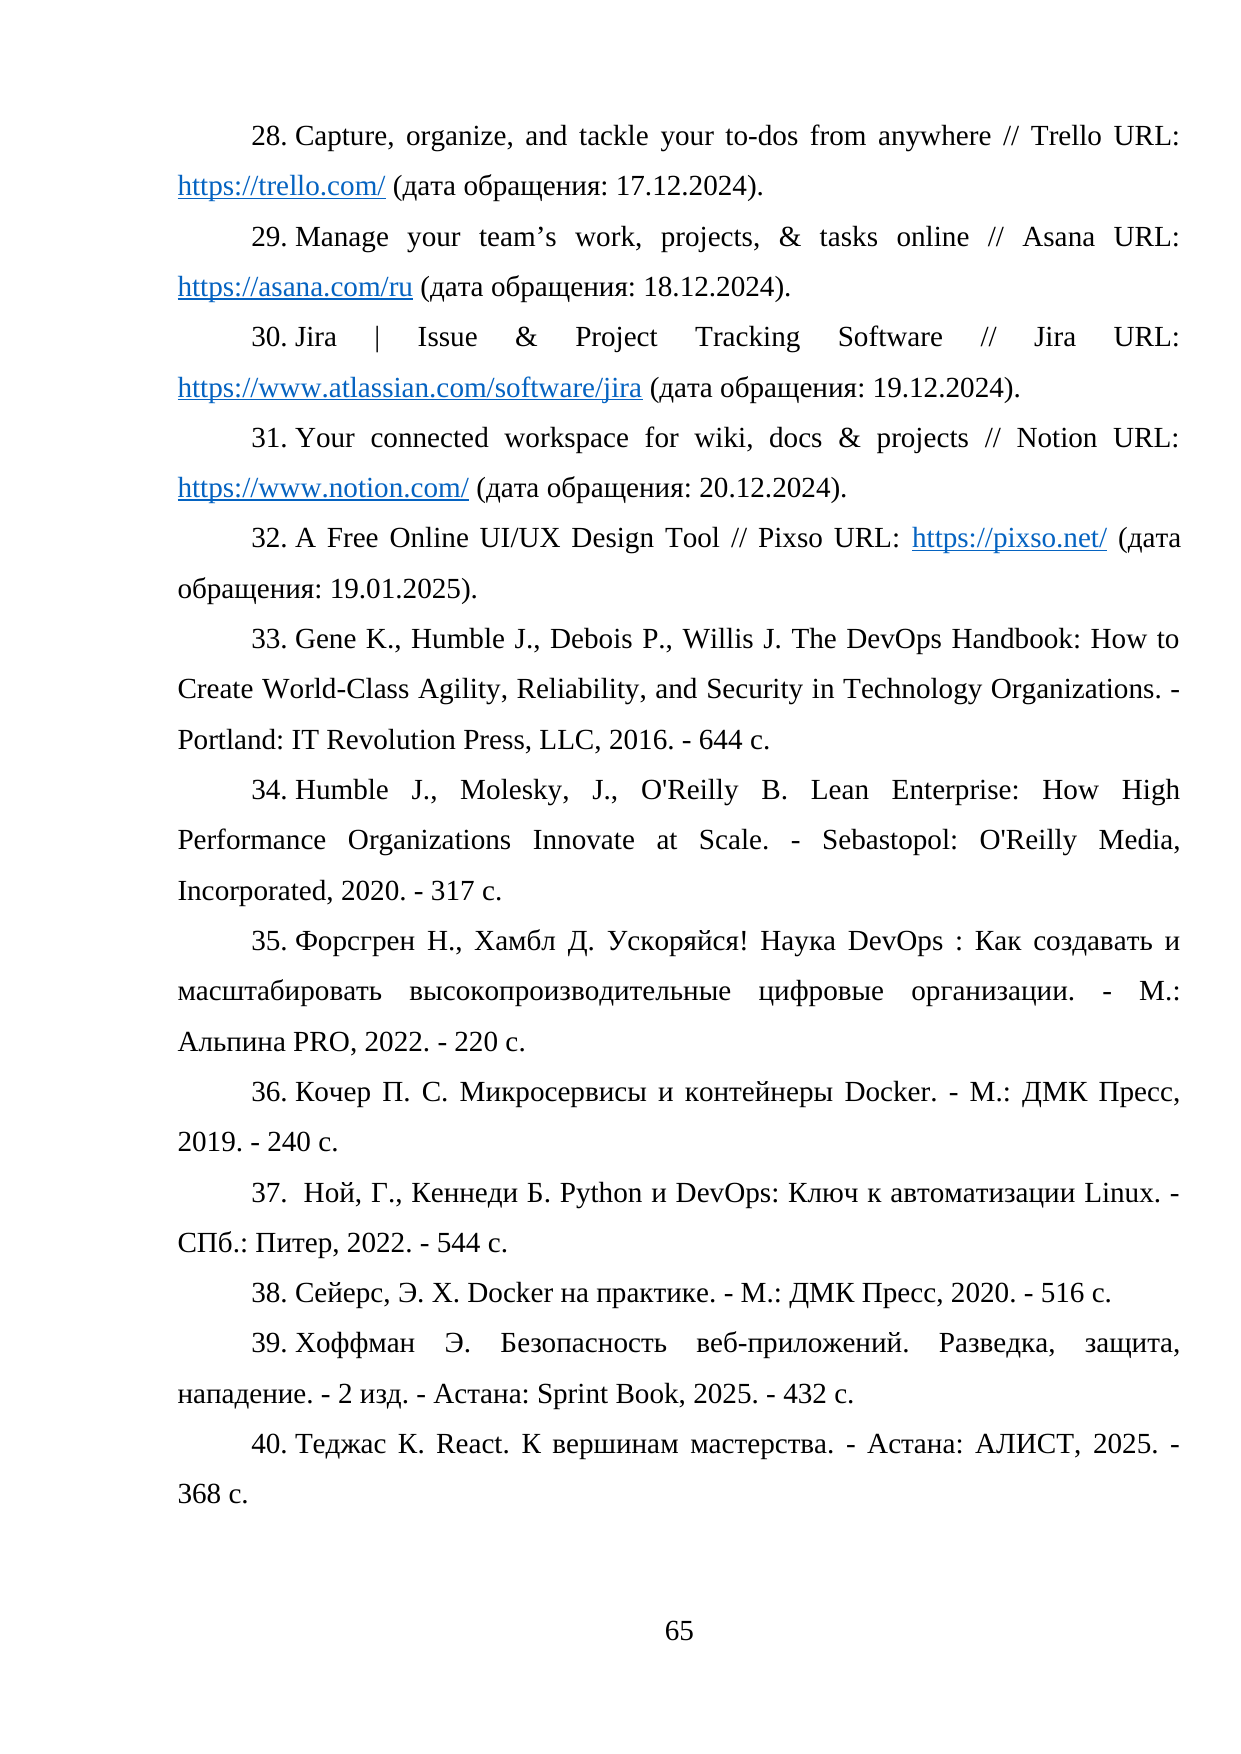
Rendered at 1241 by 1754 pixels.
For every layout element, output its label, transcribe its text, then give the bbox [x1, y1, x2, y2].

list Форсгрен Н., Хамбл Д. Ускоряйся! Наука DevOps : Как создавать и масштабировать высокопроизводительные цифровые организации. - М.: Альпина PRO, 2022. - 220 с. [177, 923, 1181, 1057]
list Capture, organize, and tackle your to-dos from anywhere // Trello URL: https://trello.com/ (дата обращения: 17.12.2024). [177, 118, 1181, 202]
list Кочер П. С. Микросервисы и контейнеры Docker. - М.: ДМК Пресс, 2019. - 240 с. [177, 1074, 1181, 1158]
list Manage your team’s work, projects, & tasks online // Asana URL: https://asana.com/ru (дата обращения: 18.12.2024). [177, 219, 1181, 303]
list Теджас К. React. К вершинам мастерства. - Астана: АЛИСТ, 2025. - 368 с. [177, 1426, 1181, 1510]
list Ной, Г., Кеннеди Б. Python и DevOps: Ключ к автоматизации Linux. - СПб.: Питер, 2022. - 544 с. [177, 1175, 1181, 1258]
list Jira | Issue & Project Tracking Software // Jira URL: https://www.atlassian.com/software/jira (дата обращения: 19.12.2024). [177, 319, 1181, 403]
list Gene K., Humble J., Debois P., Willis J. The DevOps Handbook: How to Create World-Class Agility, Reliability, and Security in Technology Organizations. - Portland: IT Revolution Press, LLC, 2016. - 644 с. [177, 621, 1181, 755]
list A Free Online UI/UX Design Tool // Pixso URL: https://pixso.net/ (дата обращения: 19.01.2025). [177, 521, 1181, 604]
list Сейерс, Э. Х. Docker на практике. - М.: ДМК Пресс, 2020. - 516 с. [177, 1275, 1181, 1309]
list Humble J., Molesky, J., O'Reilly B. Lean Enterprise: How High Performance Organizations Innovate at Scale. - Sebastopol: O'Reilly Media, Incorporated, 2020. - 317 с. [177, 772, 1181, 906]
list Хоффман Э. Безопасность веб-приложений. Разведка, защита, нападение. - 2 изд. - Астана: Sprint Book, 2025. - 432 с. [177, 1326, 1181, 1409]
list Your connected workspace for wiki, docs & projects // Notion URL: https://www.notion.com/ (дата обращения: 20.12.2024). [177, 420, 1181, 504]
